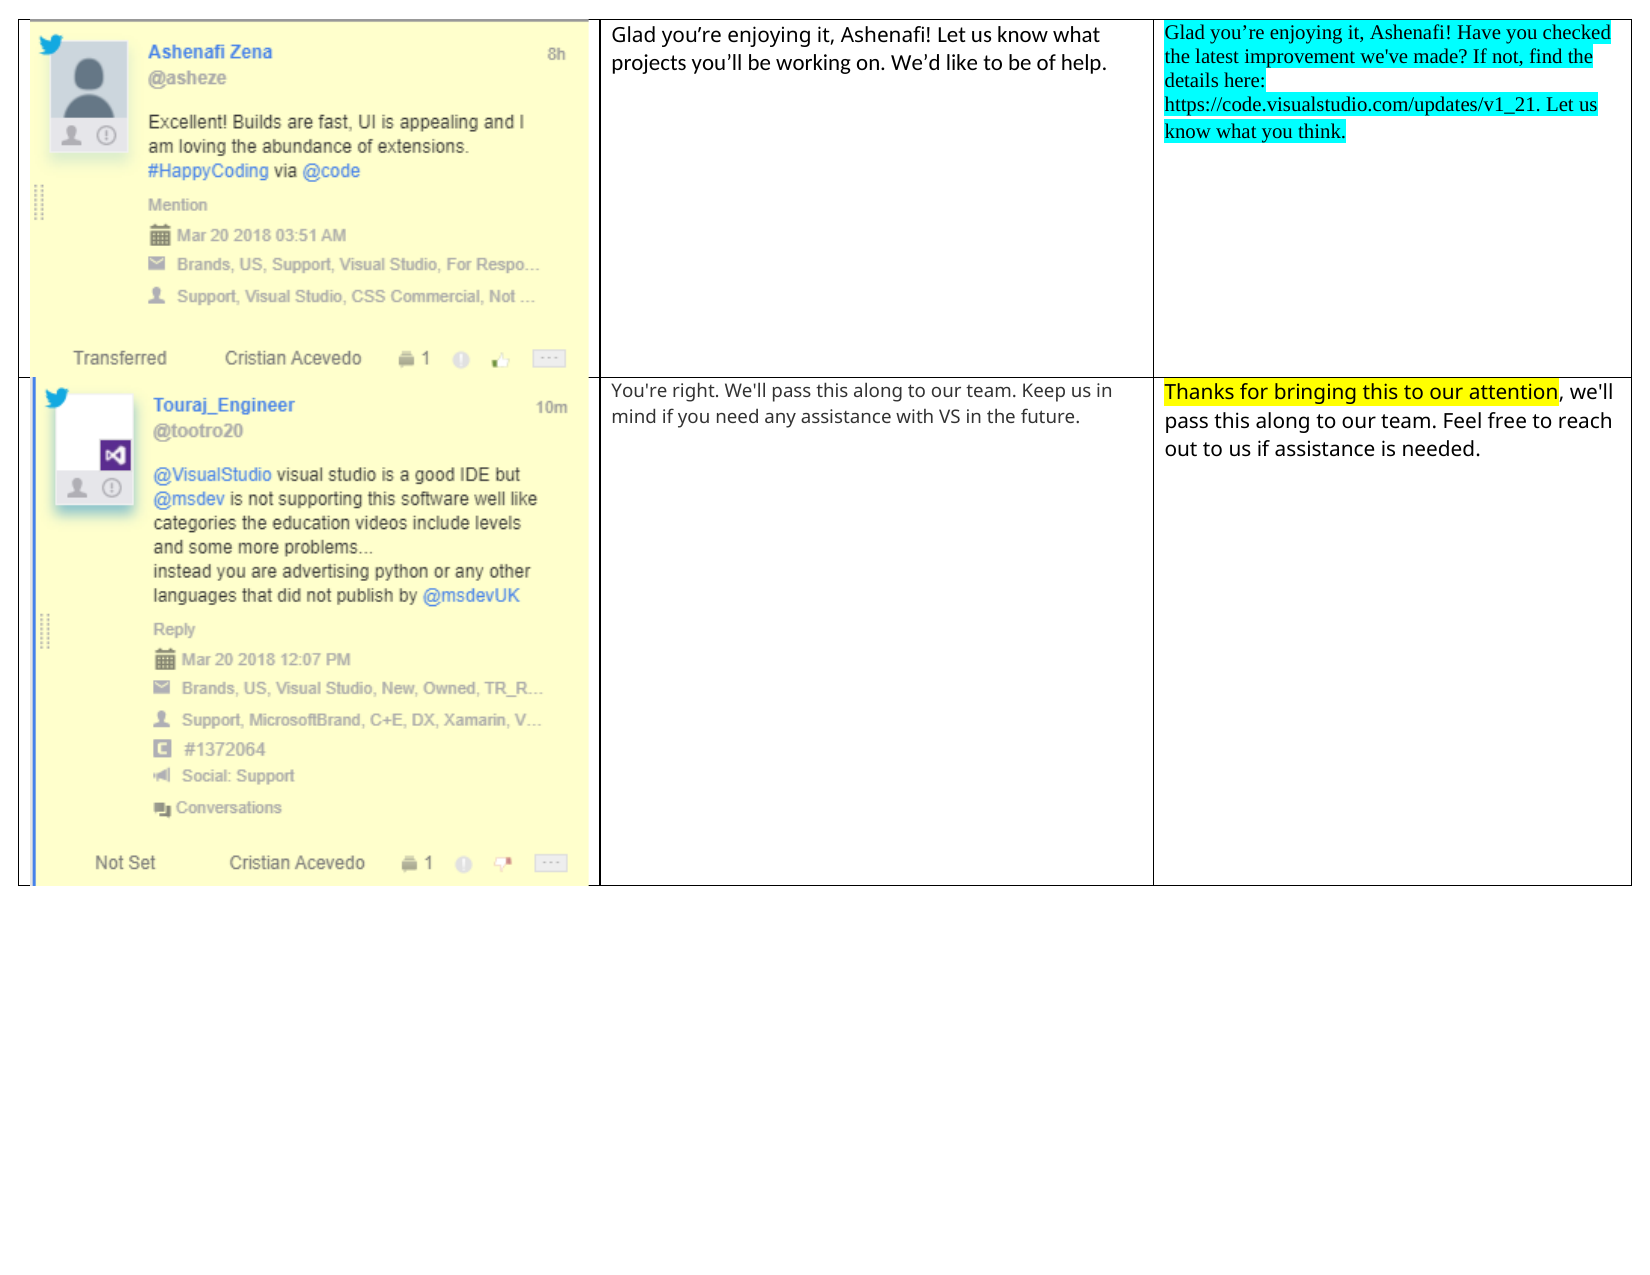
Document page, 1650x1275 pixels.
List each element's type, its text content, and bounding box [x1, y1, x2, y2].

table_cell Glad you’re enjoying it, Ashenafi! Let us know what projects you’ll be working on. We’d like to be of help. [601, 20, 1153, 377]
table_cell [589, 20, 599, 377]
table_cell [19, 378, 30, 885]
picture [30, 19, 589, 886]
table_cell Thanks for bringing this to our attention, we'll pass this along to our team. Feel free to reach out to us if assistance is needed. [1154, 378, 1631, 885]
table_cell [19, 20, 30, 377]
table_cell You're right. We'll pass this along to our team. Keep us in mind if you need any assistance with VS in the future. [601, 378, 1153, 885]
table_cell Glad you’re enjoying it, Ashenafi! Have you checked the latest improvement we've made? If not, find the details here: https://code.visualstudio.com/updates/v1_21. Let us know what you think. [1154, 20, 1631, 377]
table_cell [589, 378, 599, 885]
